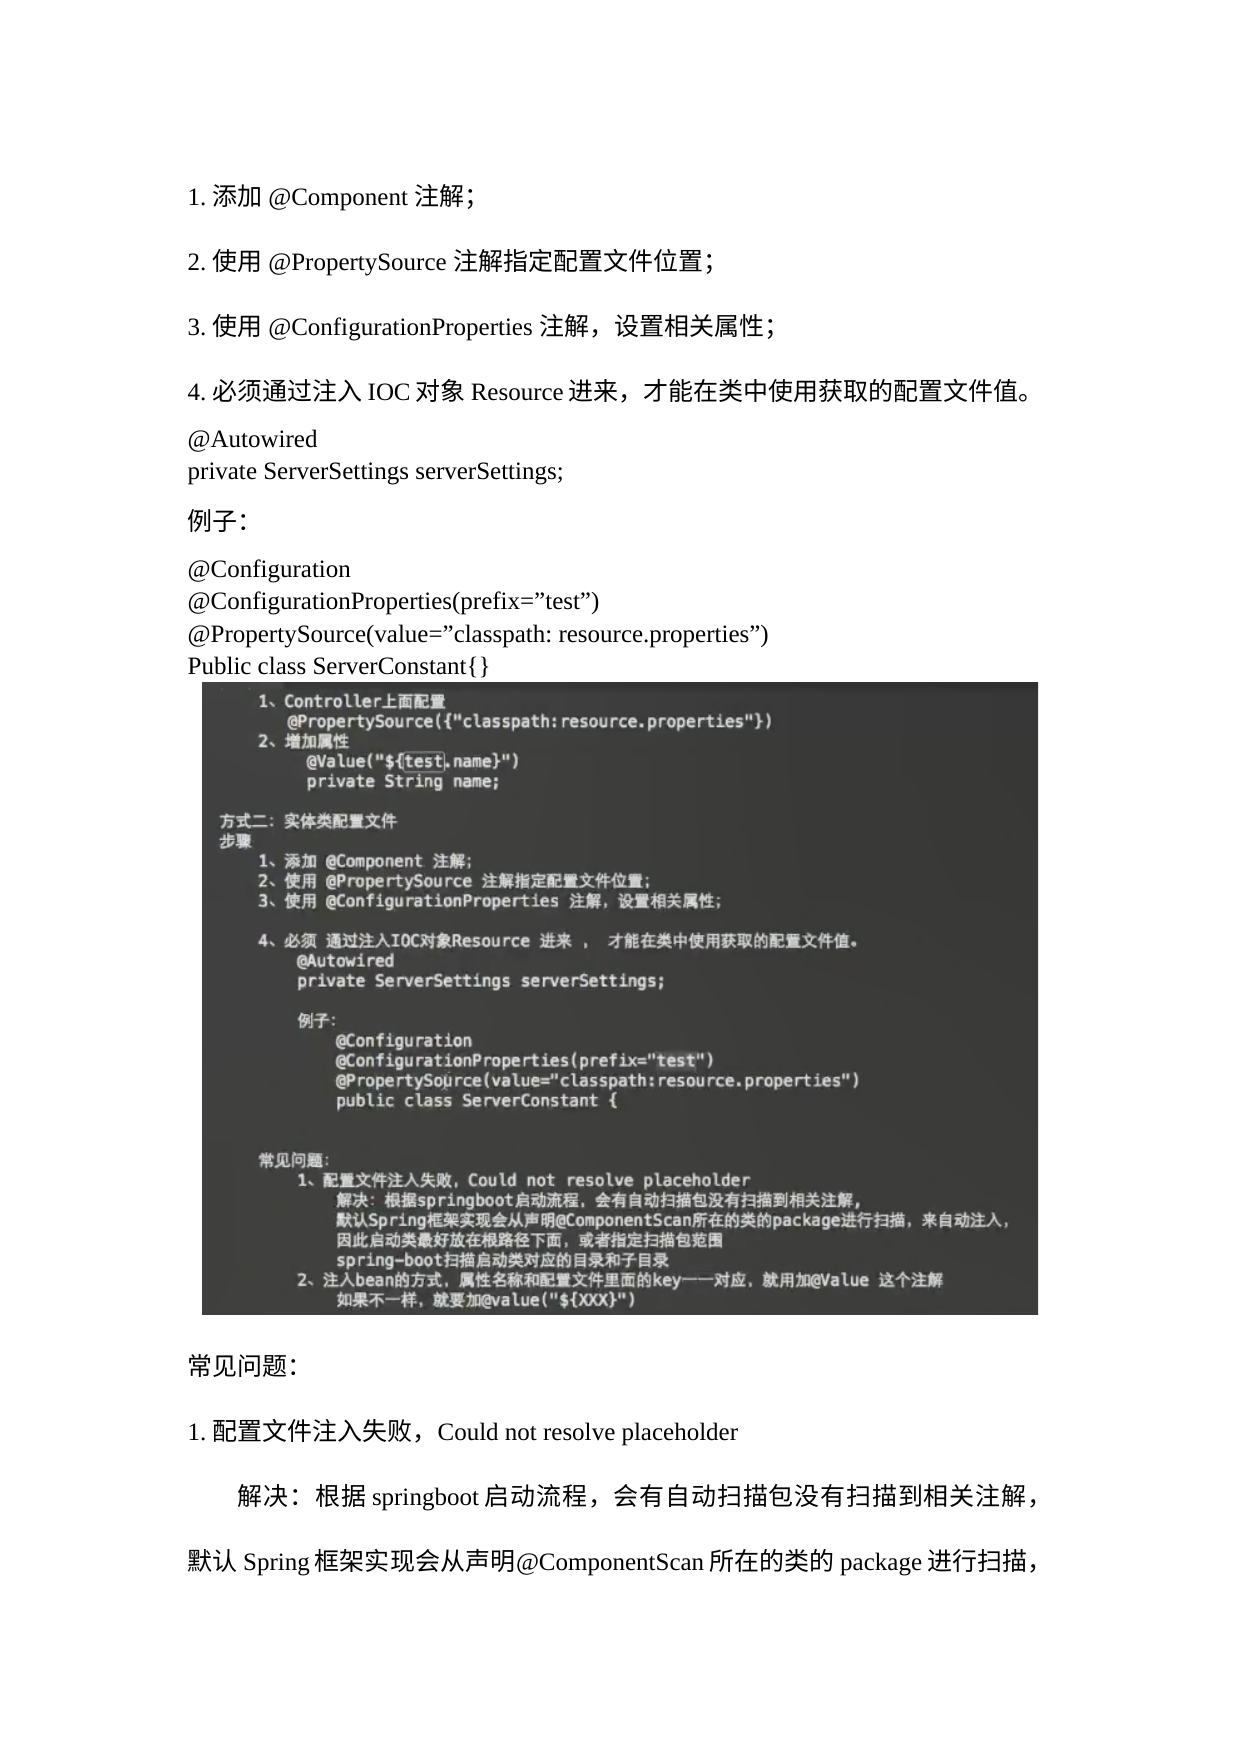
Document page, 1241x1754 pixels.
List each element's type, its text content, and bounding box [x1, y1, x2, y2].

list 添加 @Component 注解； [187, 162, 1053, 227]
list 例子： [187, 487, 1053, 552]
list 使用 @ConfigurationProperties 注解，设置相关属性； [187, 292, 1053, 357]
list @ConfigurationProperties(prefix=”test”) [187, 584, 1053, 617]
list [187, 1462, 1053, 1592]
list 使用 @PropertySource 注解指定配置文件位置； [187, 227, 1053, 292]
text 常见问题： [187, 1332, 1053, 1397]
list Public class ServerConstant{} [187, 649, 1053, 682]
picture [202, 682, 1039, 1315]
list 必须通过注入IOC对象Resource进来，才能在类中使用获取的配置文件值。 [187, 357, 1053, 422]
list @Autowired [187, 422, 1053, 454]
list @PropertySource(value=”classpath: resource.properties”) [187, 617, 1053, 649]
list private ServerSettings serverSettings; [187, 454, 1053, 487]
list 配置文件注入失败，Could not resolve placeholder [187, 1397, 1053, 1462]
list @Configuration [187, 552, 1053, 584]
